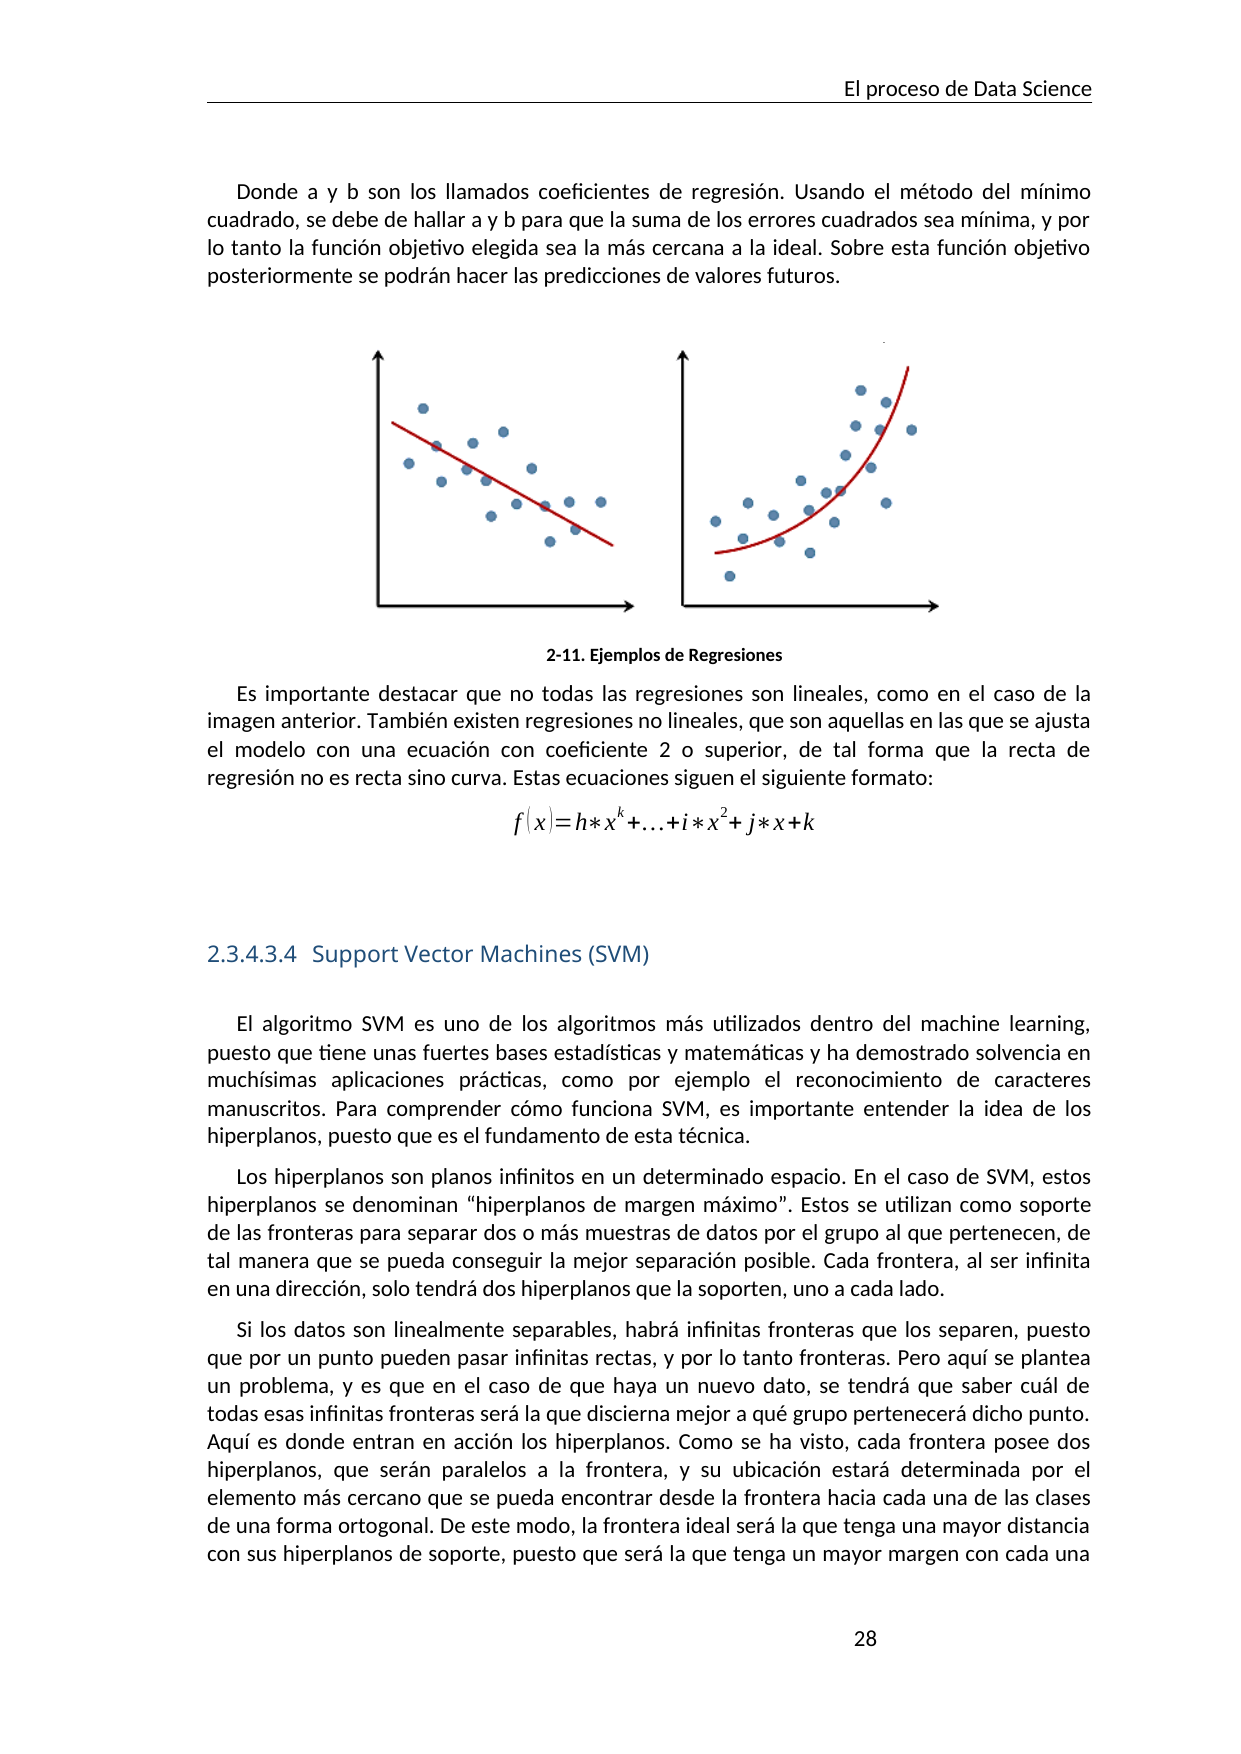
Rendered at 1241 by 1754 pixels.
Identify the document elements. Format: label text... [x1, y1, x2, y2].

subtitle Support Vector Machines (SVM) [207, 938, 1092, 969]
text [207, 1315, 1092, 1567]
text Donde a y b son los llamados coeficientes de regresión. Usando el método del mínimo cuadrado, se debe de hallar a y b para que la suma de los errores cuadrados sea mínima, y por lo tanto la función objetivo elegida sea la más cercana a la ideal. Sobre esta función objetivo posteriormente se podrán hacer las predicciones de valores futuros. [207, 177, 1092, 289]
picture [355, 342, 944, 624]
text El algoritmo SVM es uno de los algoritmos más utilizados dentro del machine learning, puesto que tiene unas fuertes bases estadísticas y matemáticas y ha demostrado solvencia en muchísimas aplicaciones prácticas, como por ejemplo el reconocimiento de caracteres manuscritos. Para comprender cómo funciona SVM, es importante entender la idea de los hiperplanos, puesto que es el fundamento de esta técnica. [207, 1009, 1092, 1150]
text Los hiperplanos son planos infinitos en un determinado espacio. En el caso de SVM, estos hiperplanos se denominan “hiperplanos de margen máximo”. Estos se utilizan como soporte de las fronteras para separar dos o más muestras de datos por el grupo al que pertenecen, de tal manera que se pueda conseguir la mejor separación posible. Cada frontera, al ser infinita en una dirección, solo tendrá dos hiperplanos que la soporten, uno a cada lado. [207, 1162, 1092, 1302]
